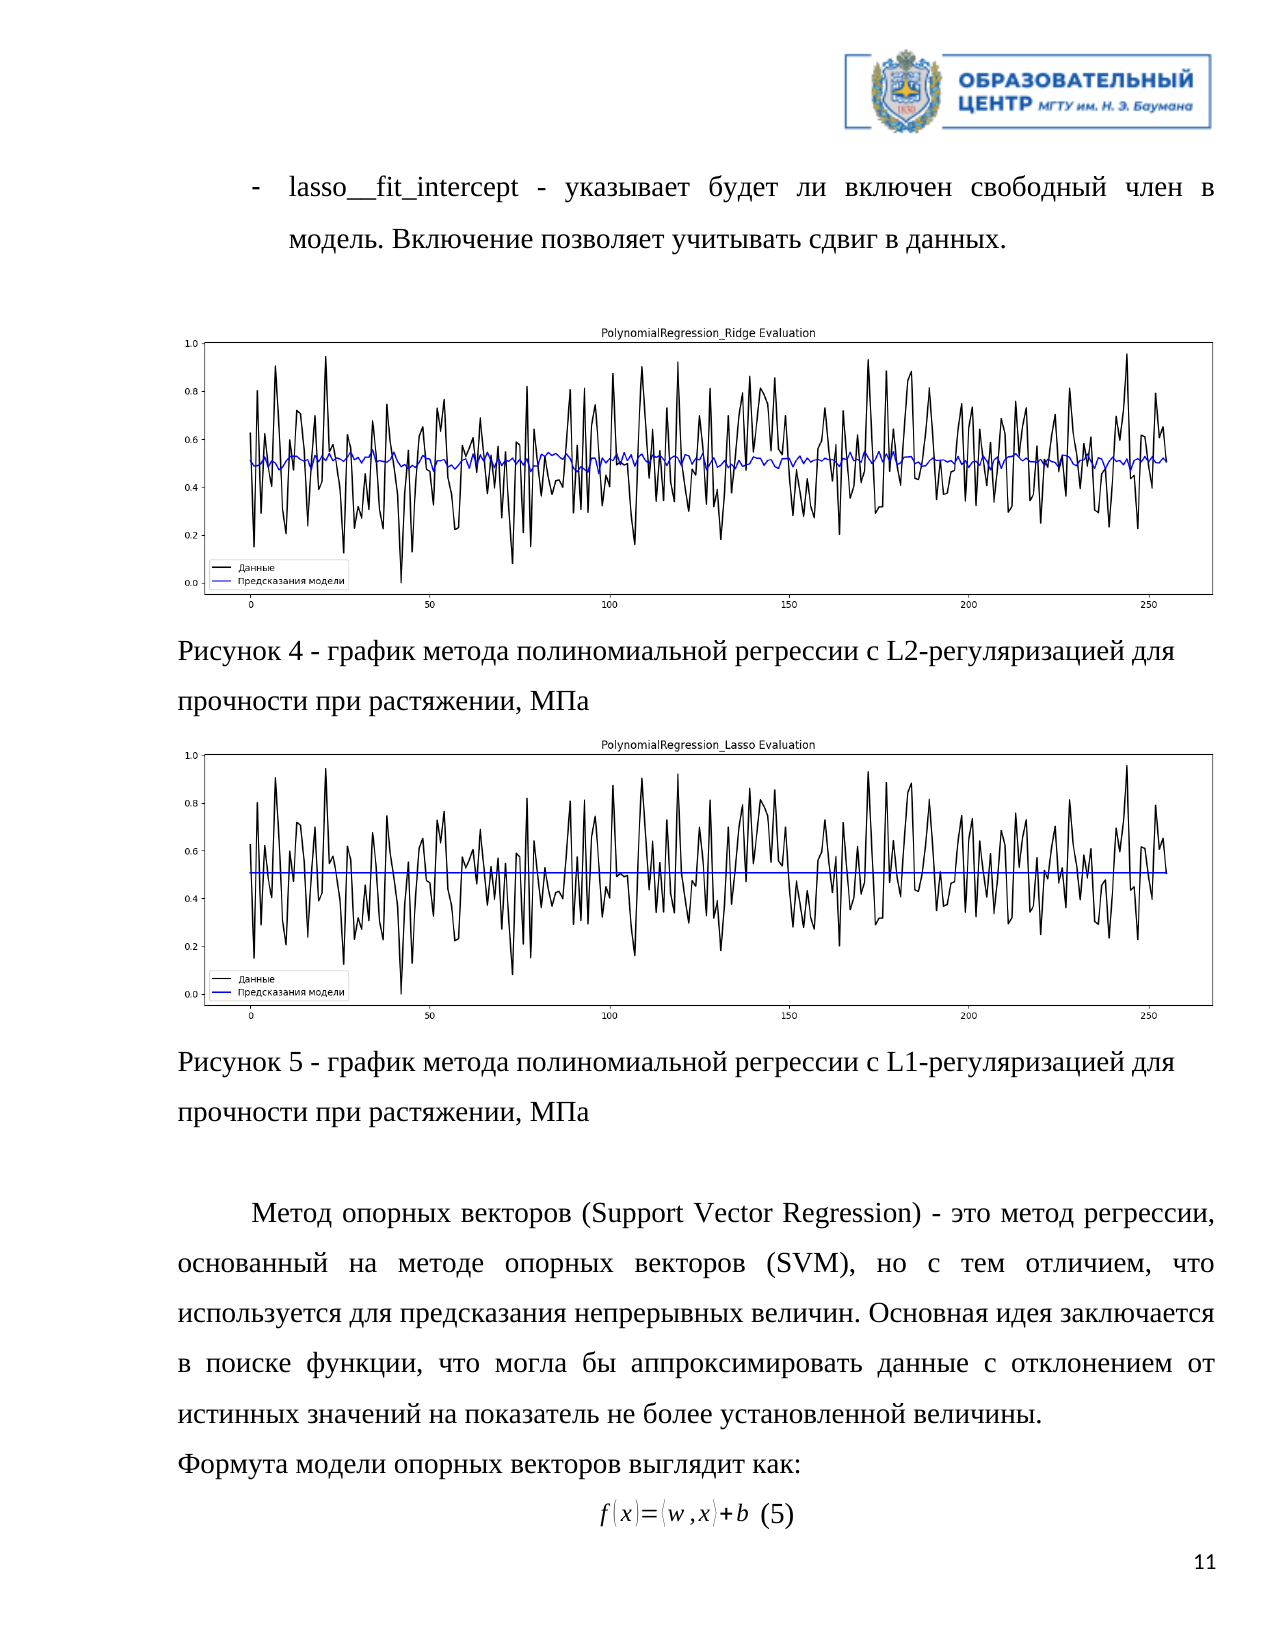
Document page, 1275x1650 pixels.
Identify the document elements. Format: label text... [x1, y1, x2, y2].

picture [177, 322, 1218, 616]
text Рисунок 5 - график метода полиномиальной регрессии с L1-регуляризацией для прочности при растяжении, МПа [177, 1027, 1216, 1128]
picture [814, 26, 1262, 149]
text Метод опорных векторов (Support Vector Regression) - это метод регрессии, основанный на методе опорных векторов (SVM), но с тем отличием, что используется для предсказания непрерывных величин. Основная идея заключается в поиске функции, что могла бы аппроксимировать данные с отклонением от истинных значений на показатель не более установленной величины. [177, 1195, 1216, 1429]
picture [177, 733, 1218, 1027]
text Рисунок 4 - график метода полиномиальной регрессии с L2-регуляризацией для прочности при растяжении, МПа [177, 616, 1216, 716]
text Формута модели опорных векторов выглядит как: [177, 1446, 1216, 1480]
text (5) [177, 1497, 1216, 1531]
list lasso__fit_intercept - указывает будет ли включен свободный член в модель. Включение позволяет учитывать сдвиг в данных. [251, 118, 1216, 255]
